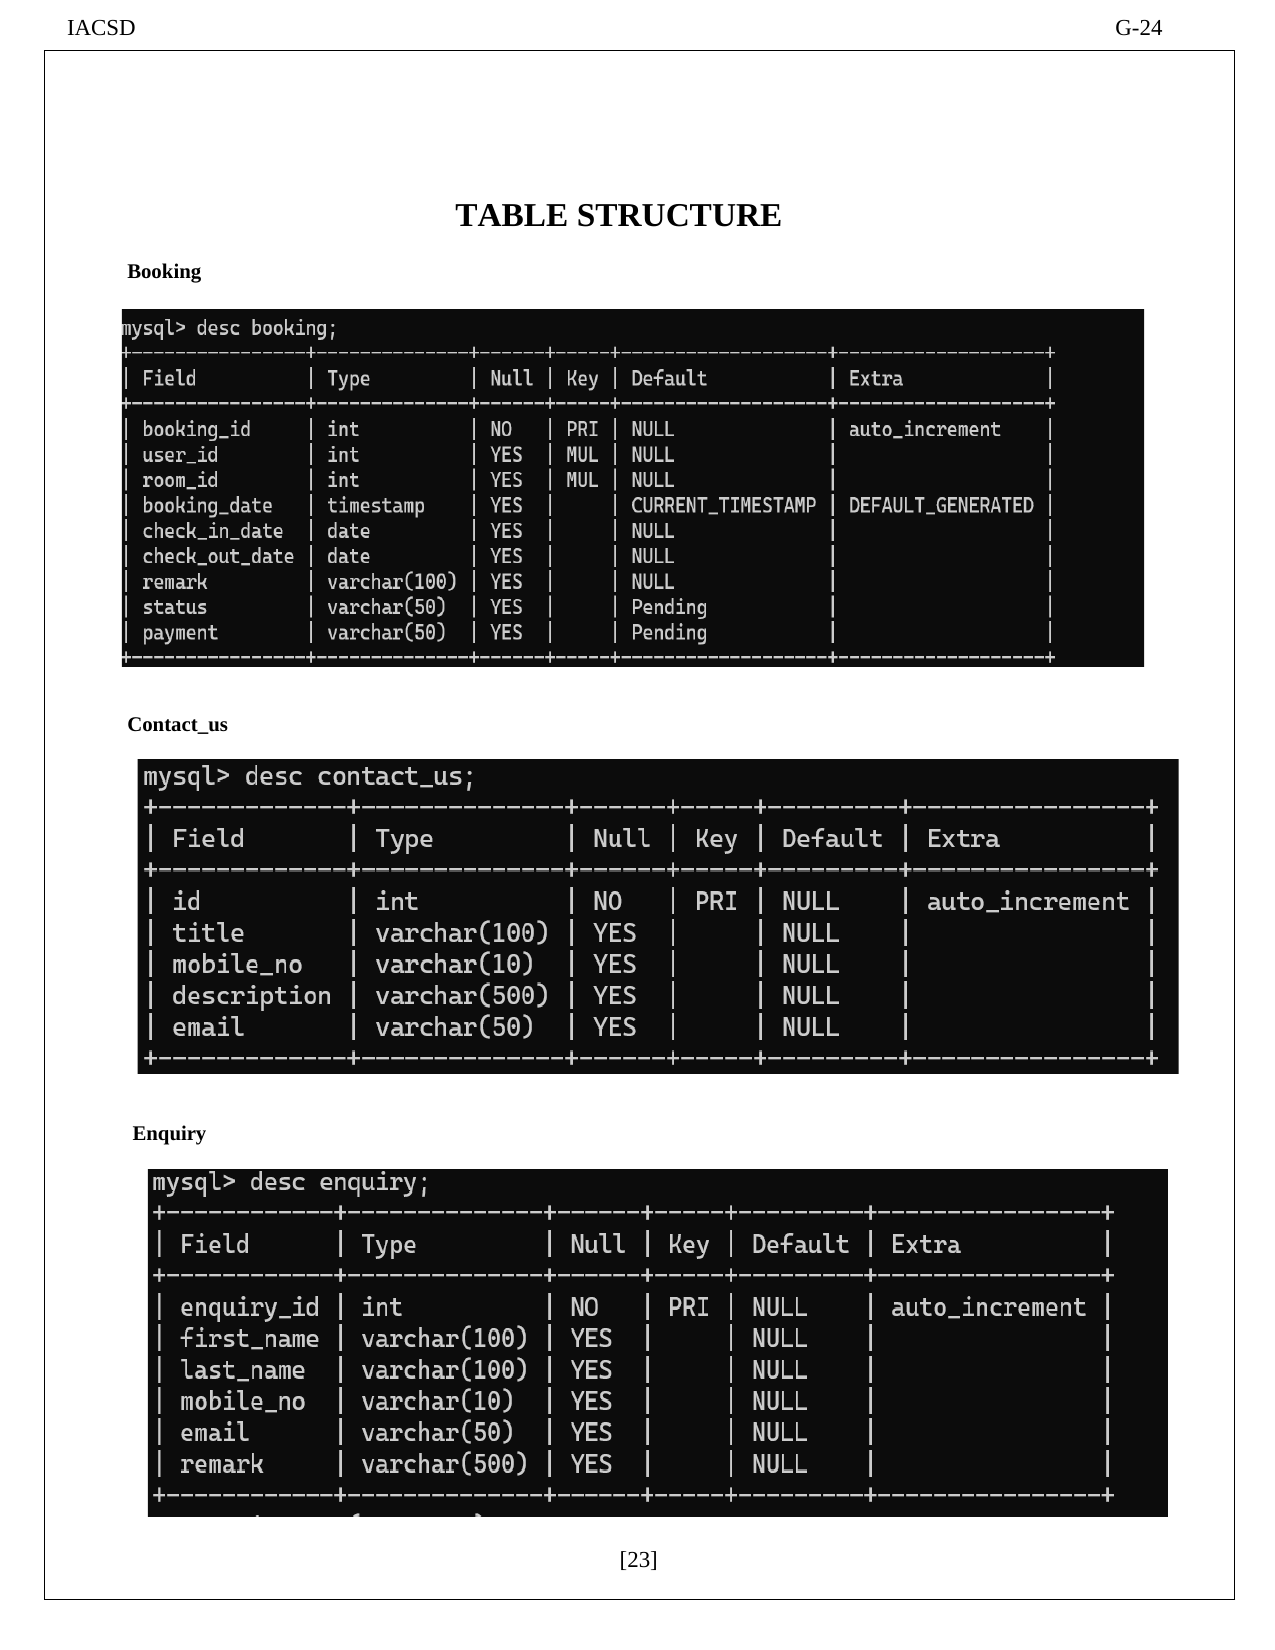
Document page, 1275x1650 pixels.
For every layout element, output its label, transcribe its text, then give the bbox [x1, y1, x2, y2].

picture [147, 1169, 1168, 1517]
subtitle TABLE STRUCTURE [45, 195, 1234, 233]
picture [137, 759, 1179, 1074]
text Contact_us [45, 711, 1234, 736]
picture [121, 309, 1145, 667]
text Booking [45, 259, 1234, 283]
text Enquiry [45, 1121, 1234, 1145]
